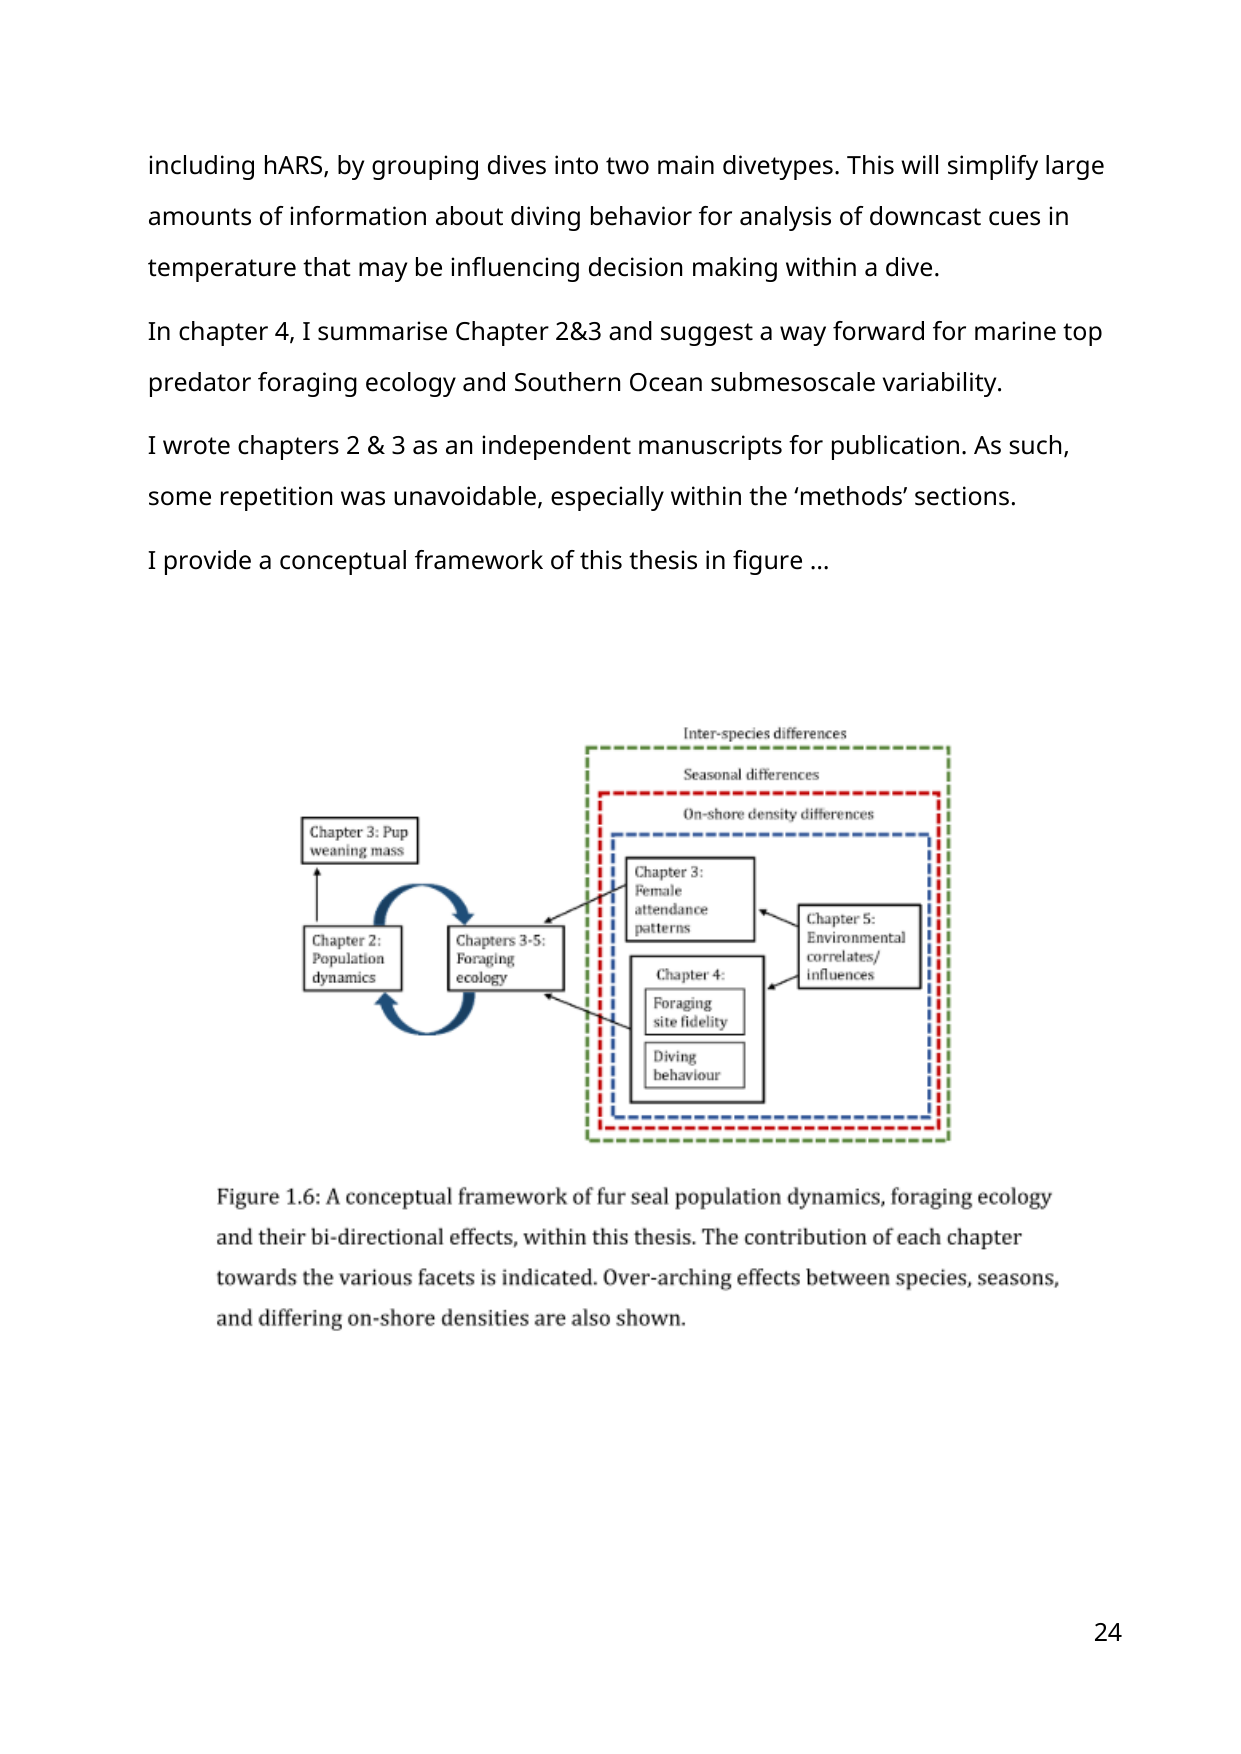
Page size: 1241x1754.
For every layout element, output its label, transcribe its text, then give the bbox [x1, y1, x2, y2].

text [148, 148, 1122, 284]
text In chapter 4, I summarise Chapter 2&3 and suggest a way forward for marine top predator foraging ecology and Southern Ocean submesoscale variability. [148, 313, 1122, 398]
text I wrote chapters 2 & 3 as an independent manuscripts for publication. As such, some repetition was unavoidable, especially within the ‘methods’ sections. [148, 428, 1122, 513]
picture [154, 669, 1119, 1352]
text I provide a conceptual framework of this thesis in figure … [148, 542, 1122, 577]
